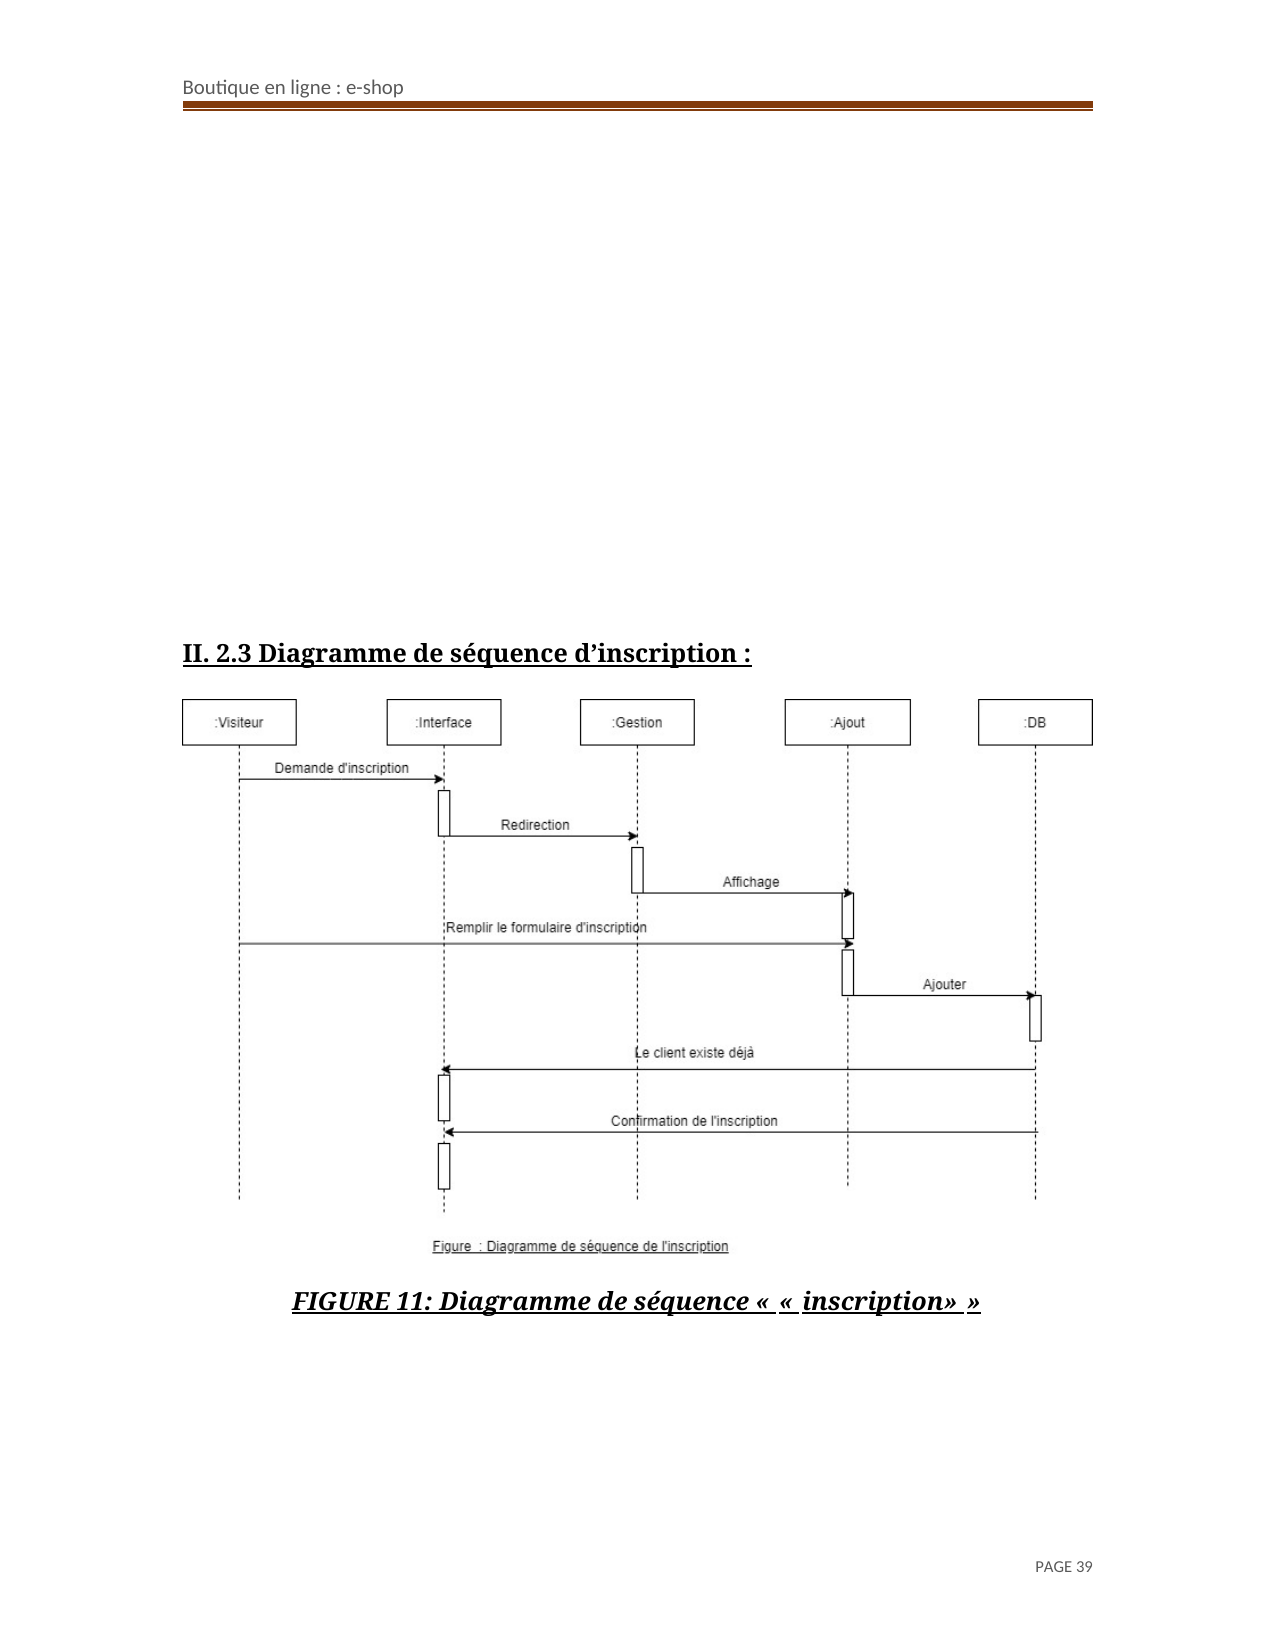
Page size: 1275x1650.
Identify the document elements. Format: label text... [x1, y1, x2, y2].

text II. 2.3 Diagramme de séquence d’inscription : [182, 636, 1093, 670]
picture [182, 699, 1093, 1258]
text FIGURE 11: Diagramme de séquence « « inscription» » [182, 1283, 1093, 1317]
